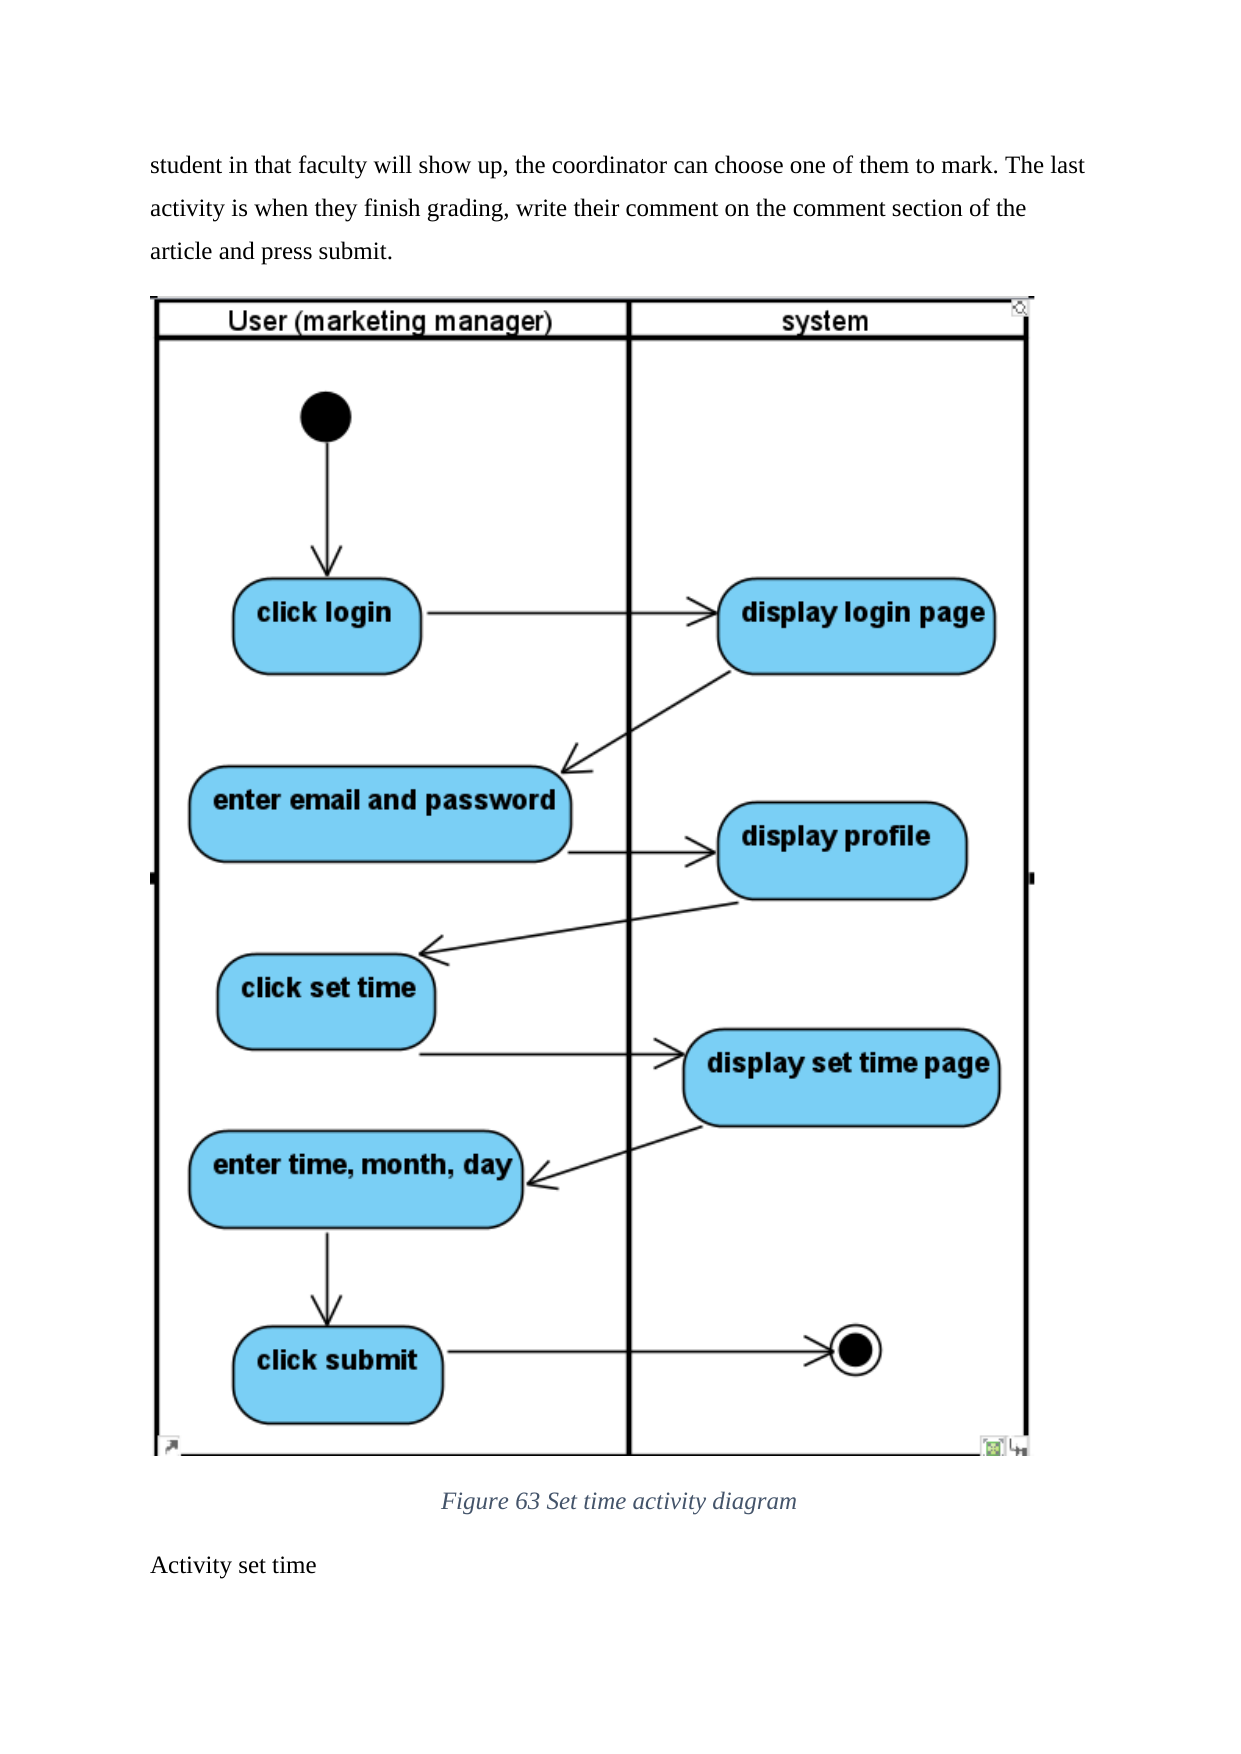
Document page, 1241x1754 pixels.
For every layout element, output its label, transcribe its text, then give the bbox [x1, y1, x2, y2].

picture [150, 296, 1035, 1456]
text Activity set time [150, 1550, 1090, 1579]
text Figure 63 Set time activity diagram [150, 1486, 1090, 1515]
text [150, 150, 1090, 265]
